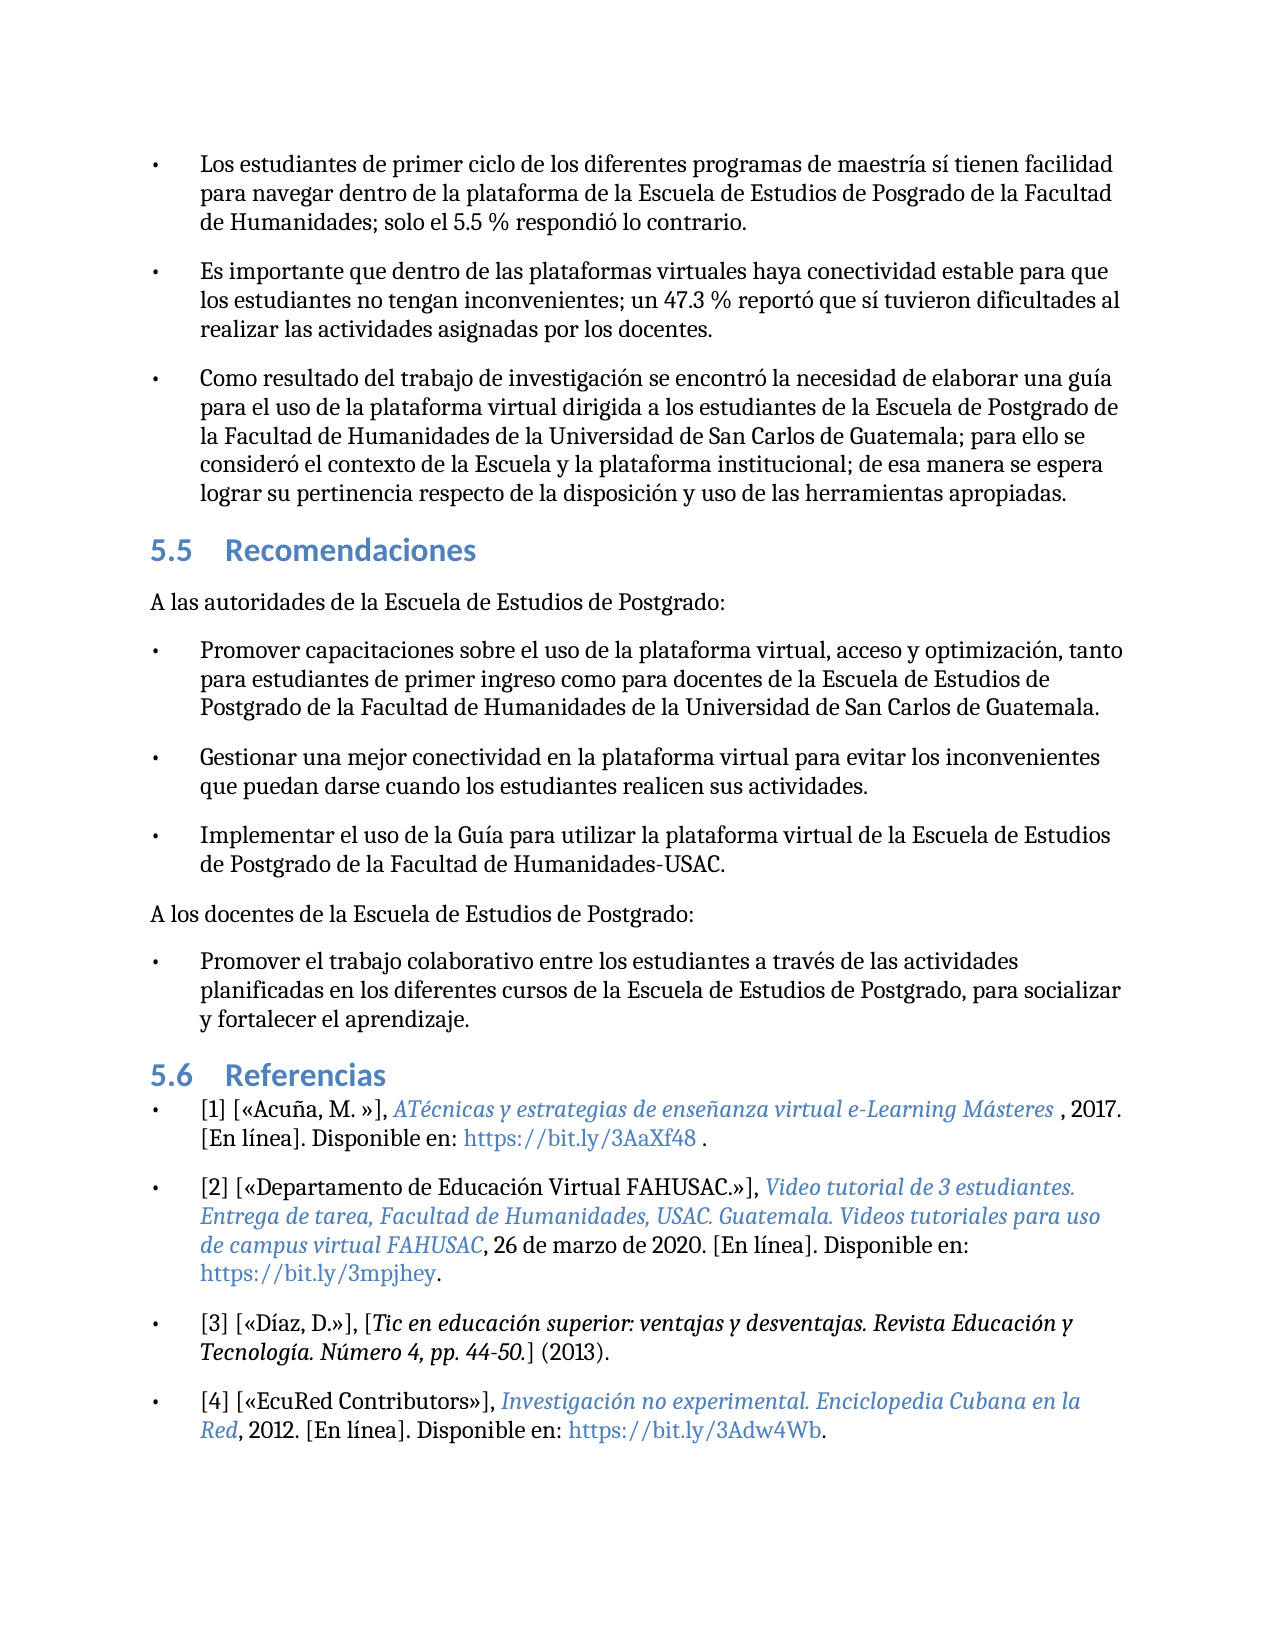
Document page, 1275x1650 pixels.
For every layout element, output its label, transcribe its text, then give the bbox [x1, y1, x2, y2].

list Es importante que dentro de las plataformas virtuales haya conectividad estable para que los estudiantes no tengan inconvenientes; un 47.3 % reportó que sí tuvieron dificultades al realizar las actividades asignadas por los docentes. [150, 257, 1125, 343]
list [2] [«Departamento de Educación Virtual FAHUSAC.»], Video tutorial de 3 estudiantes. Entrega de tarea, Facultad de Humanidades, USAC. Guatemala. Videos tutoriales para uso de campus virtual FAHUSAC, 26 de marzo de 2020. [En línea]. Disponible en: https://bit.ly/3mpjhey. [150, 1173, 1125, 1288]
list Como resultado del trabajo de investigación se encontró la necesidad de elaborar una guía para el uso de la plataforma virtual dirigida a los estudiantes de la Escuela de Postgrado de la Facultad de Humanidades de la Universidad de San Carlos de Guatemala; para ello se consideró el contexto de la Escuela y la plataforma institucional; de esa manera se espera lograr su pertinencia respecto de la disposición y uso de las herramientas apropiadas. [150, 364, 1125, 508]
text A los docentes de la Escuela de Estudios de Postgrado: [150, 899, 1125, 928]
list Los estudiantes de primer ciclo de los diferentes programas de maestría sí tienen facilidad para navegar dentro de la plataforma de la Escuela de Estudios de Posgrado de la Facultad de Humanidades; solo el 5.5 % respondió lo contrario. [150, 150, 1125, 236]
list Promover capacitaciones sobre el uso de la plataforma virtual, acceso y optimización, tanto para estudiantes de primer ingreso como para docentes de la Escuela de Estudios de Postgrado de la Facultad de Humanidades de la Universidad de San Carlos de Guatemala. [150, 636, 1125, 722]
list [3] [«Díaz, D.»], [Tic en educación superior: ventajas y desventajas. Revista Educación y Tecnología. Número 4, pp. 44-50.] (2013). [150, 1309, 1125, 1366]
list [1] [«Acuña, M. »], ATécnicas y estrategias de enseñanza virtual e-Learning Másteres , 2017. [En línea]. Disponible en: https://bit.ly/3AaXf48 . [150, 1095, 1125, 1152]
subtitle 5.6 Referencias [150, 1054, 1125, 1095]
text A las autoridades de la Escuela de Estudios de Postgrado: [150, 588, 1125, 617]
list Implementar el uso de la Guía para utilizar la plataforma virtual de la Escuela de Estudios de Postgrado de la Facultad de Humanidades-USAC. [150, 821, 1125, 879]
list Promover el trabajo colaborativo entre los estudiantes a través de las actividades planificadas en los diferentes cursos de la Escuela de Estudios de Postgrado, para socializar y fortalecer el aprendizaje. [150, 947, 1125, 1033]
list Gestionar una mejor conectividad en la plataforma virtual para evitar los inconvenientes que puedan darse cuando los estudiantes realicen sus actividades. [150, 743, 1125, 800]
list [4] [«EcuRed Contributors»], Investigación no experimental. Enciclopedia Cubana en la Red, 2012. [En línea]. Disponible en: https://bit.ly/3Adw4Wb. [150, 1387, 1125, 1445]
subtitle 5.5 Recomendaciones [150, 529, 1125, 569]
